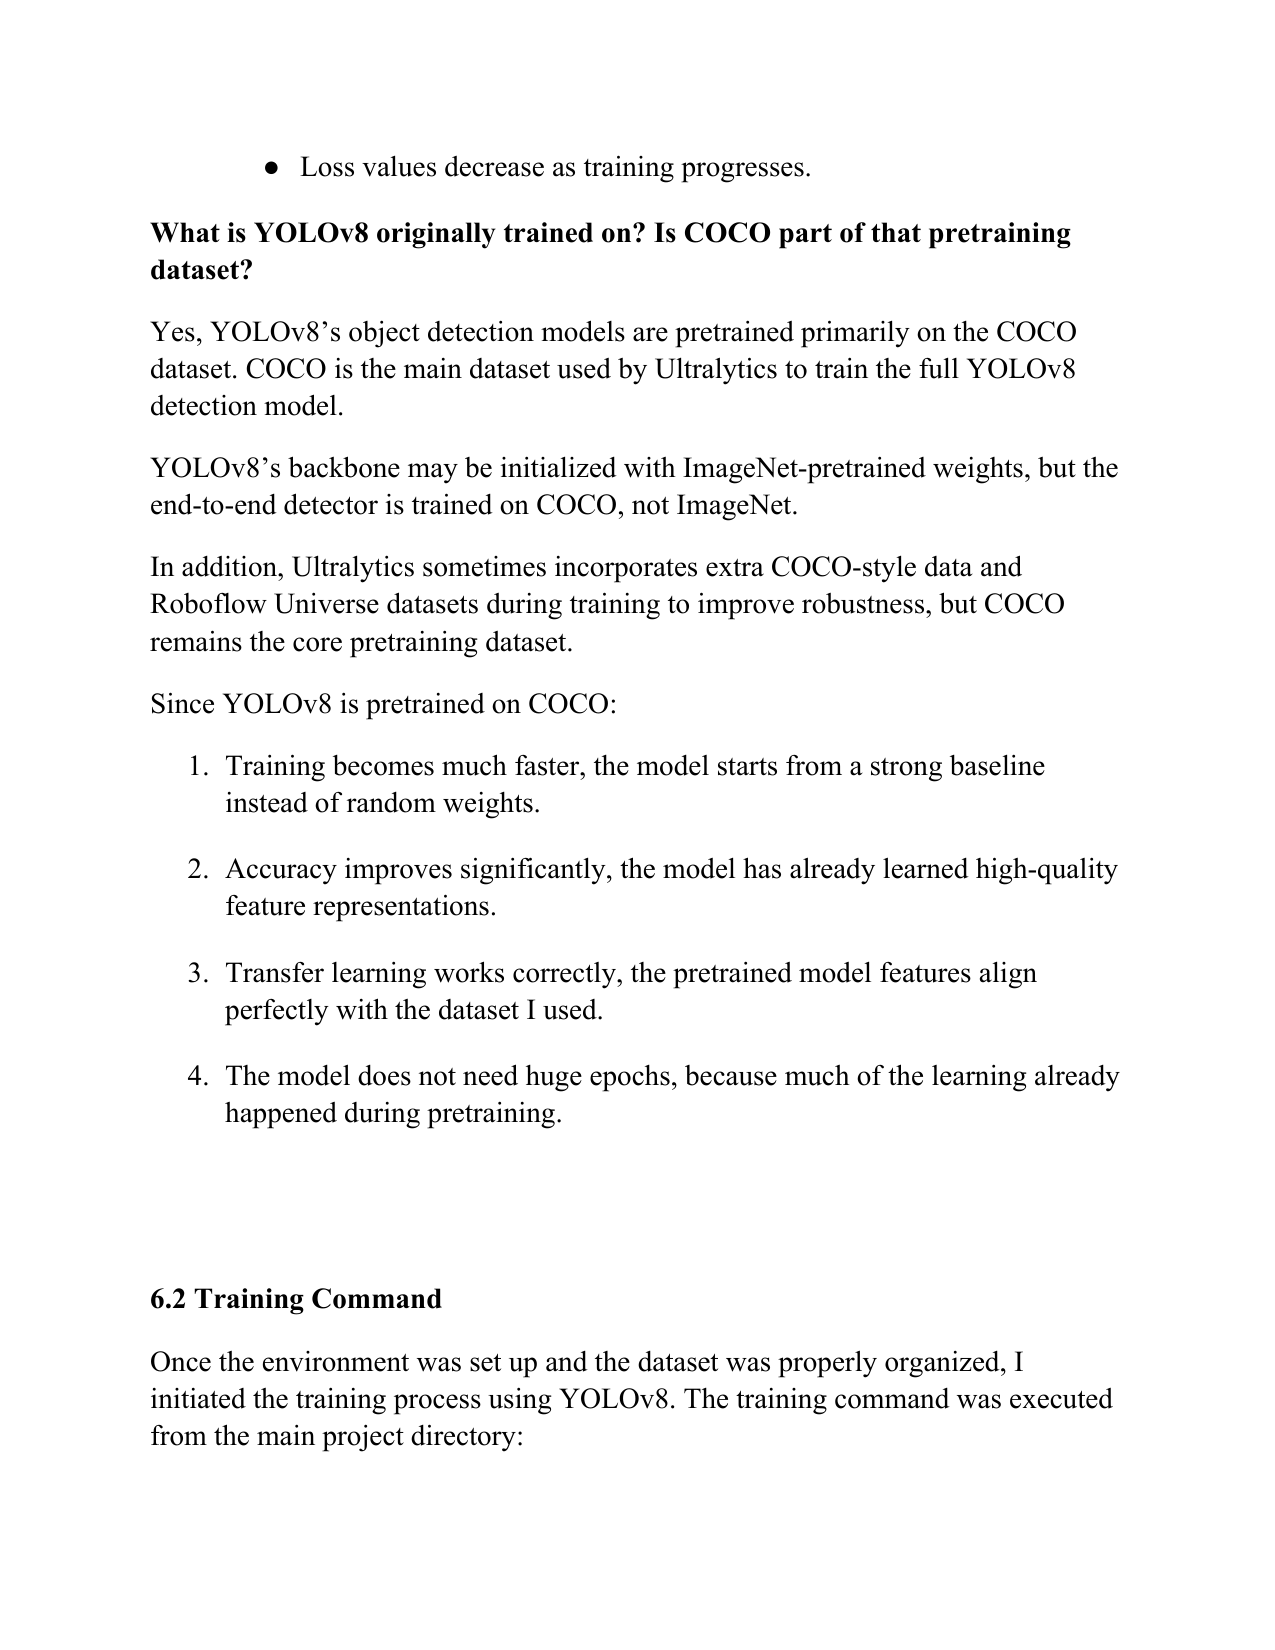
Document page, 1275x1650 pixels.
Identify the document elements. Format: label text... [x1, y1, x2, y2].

text In addition, Ultralytics sometimes incorporates extra COCO-style data and Roboflow Universe datasets during training to improve robustness, but COCO remains the core pretraining dataset. [150, 551, 1125, 657]
text 6.2 Training Command [150, 1283, 1125, 1315]
list Accuracy improves significantly, the model has already learned high-quality feature representations. [187, 853, 1125, 952]
text Yes, YOLOv8’s object detection models are pretrained primarily on the COCO dataset. COCO is the main dataset used by Ultralytics to train the full YOLOv8 detection model. [150, 315, 1125, 422]
list Training becomes much faster, the model starts from a strong baseline instead of random weights. [187, 749, 1125, 849]
list The model does not need huge epochs, because much of the learning already happened during pretraining. [187, 1059, 1125, 1129]
list Transfer learning works correctly, the pretrained model features align perfectly with the dataset I used. [187, 956, 1125, 1056]
text Since YOLOv8 is pretrained on COCO: [150, 687, 1125, 719]
text YOLOv8’s backbone may be initialized with ImageNet-pretrained weights, but the end-to-end detector is trained on COCO, not ImageNet. [150, 452, 1125, 521]
text Once the environment was set up and the dataset was properly organized, I initiated the training process using YOLOv8. The training command was executed from the main project directory: [150, 1345, 1125, 1451]
list Loss values decrease as training progresses. [262, 150, 1125, 182]
subtitle What is YOLOv8 originally trained on? Is COCO part of that pretraining dataset? [150, 216, 1125, 286]
